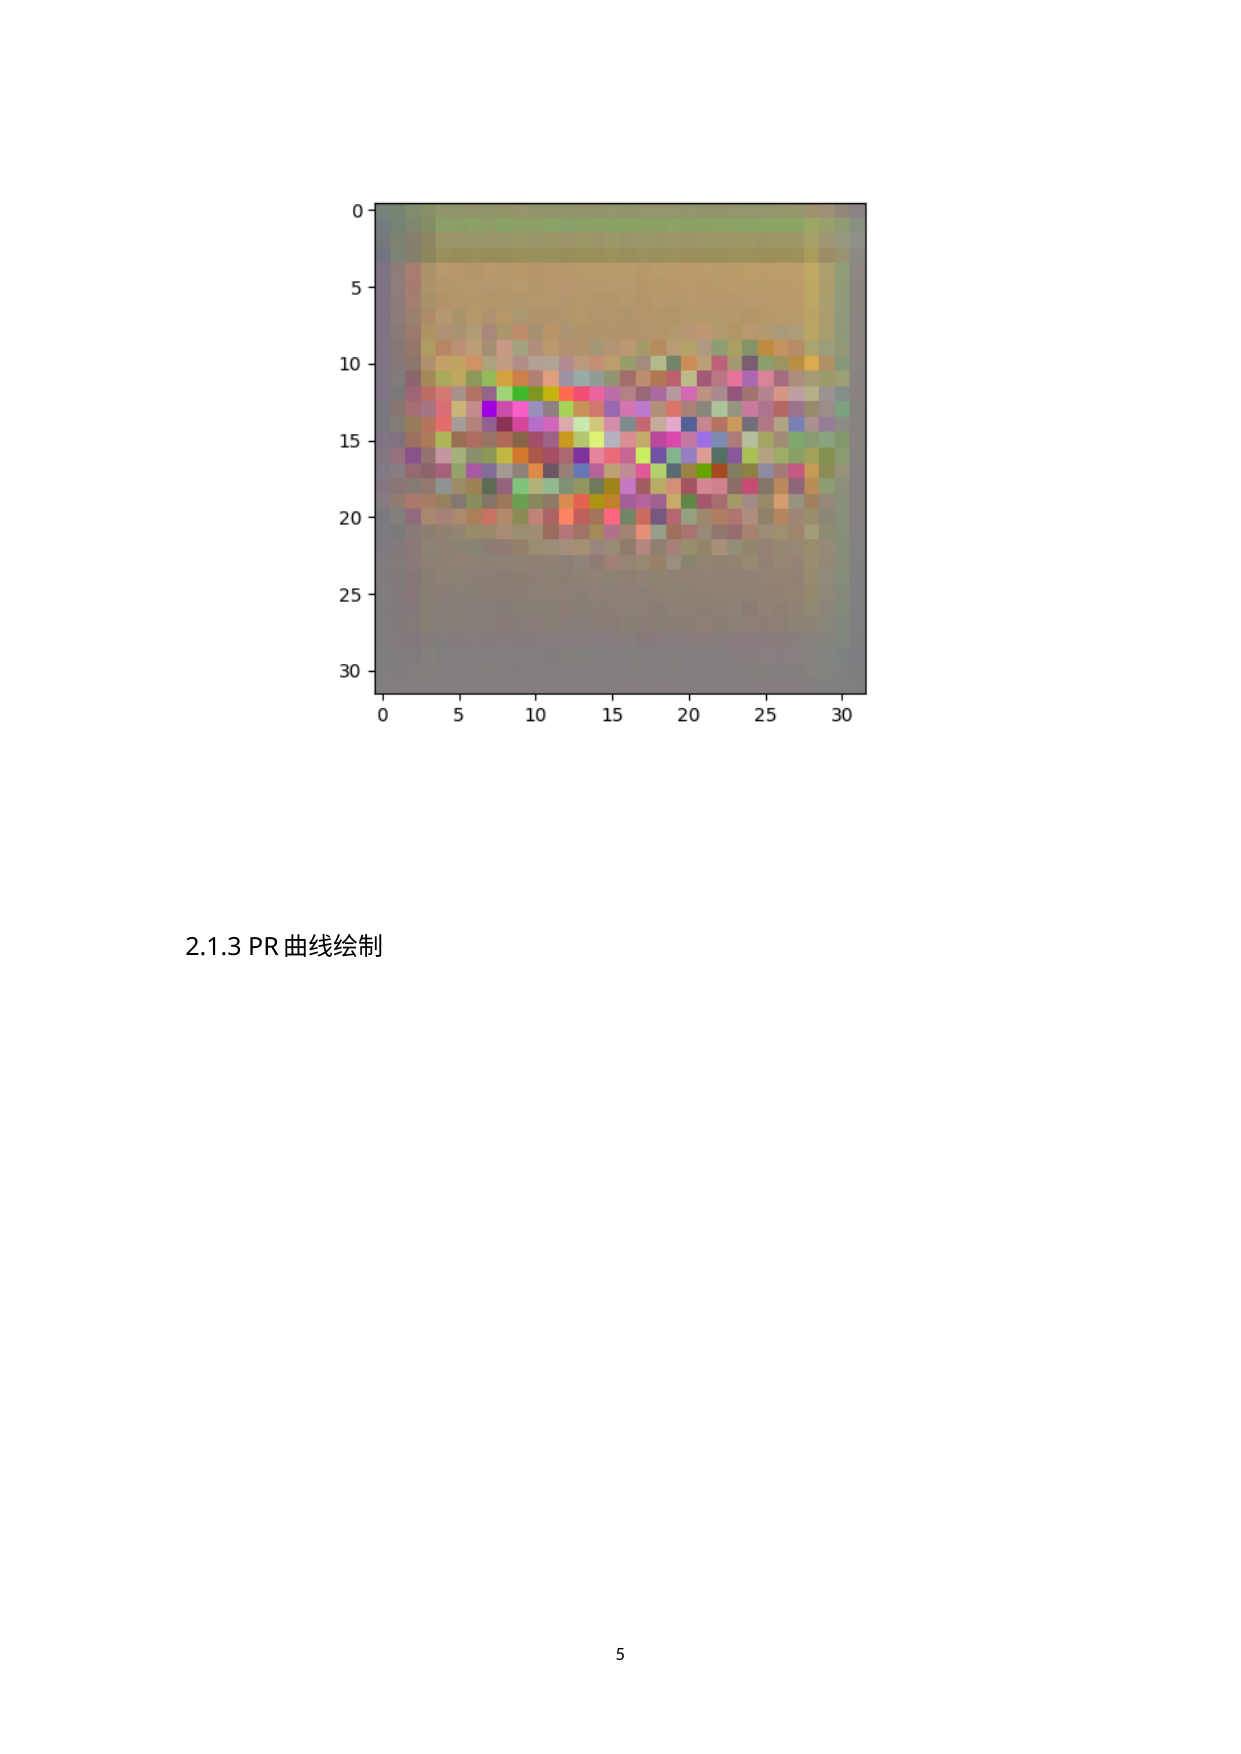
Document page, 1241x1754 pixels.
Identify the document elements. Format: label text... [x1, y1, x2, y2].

text 2.1.3 PR曲线绘制 [185, 926, 1092, 963]
picture [185, 127, 1034, 764]
